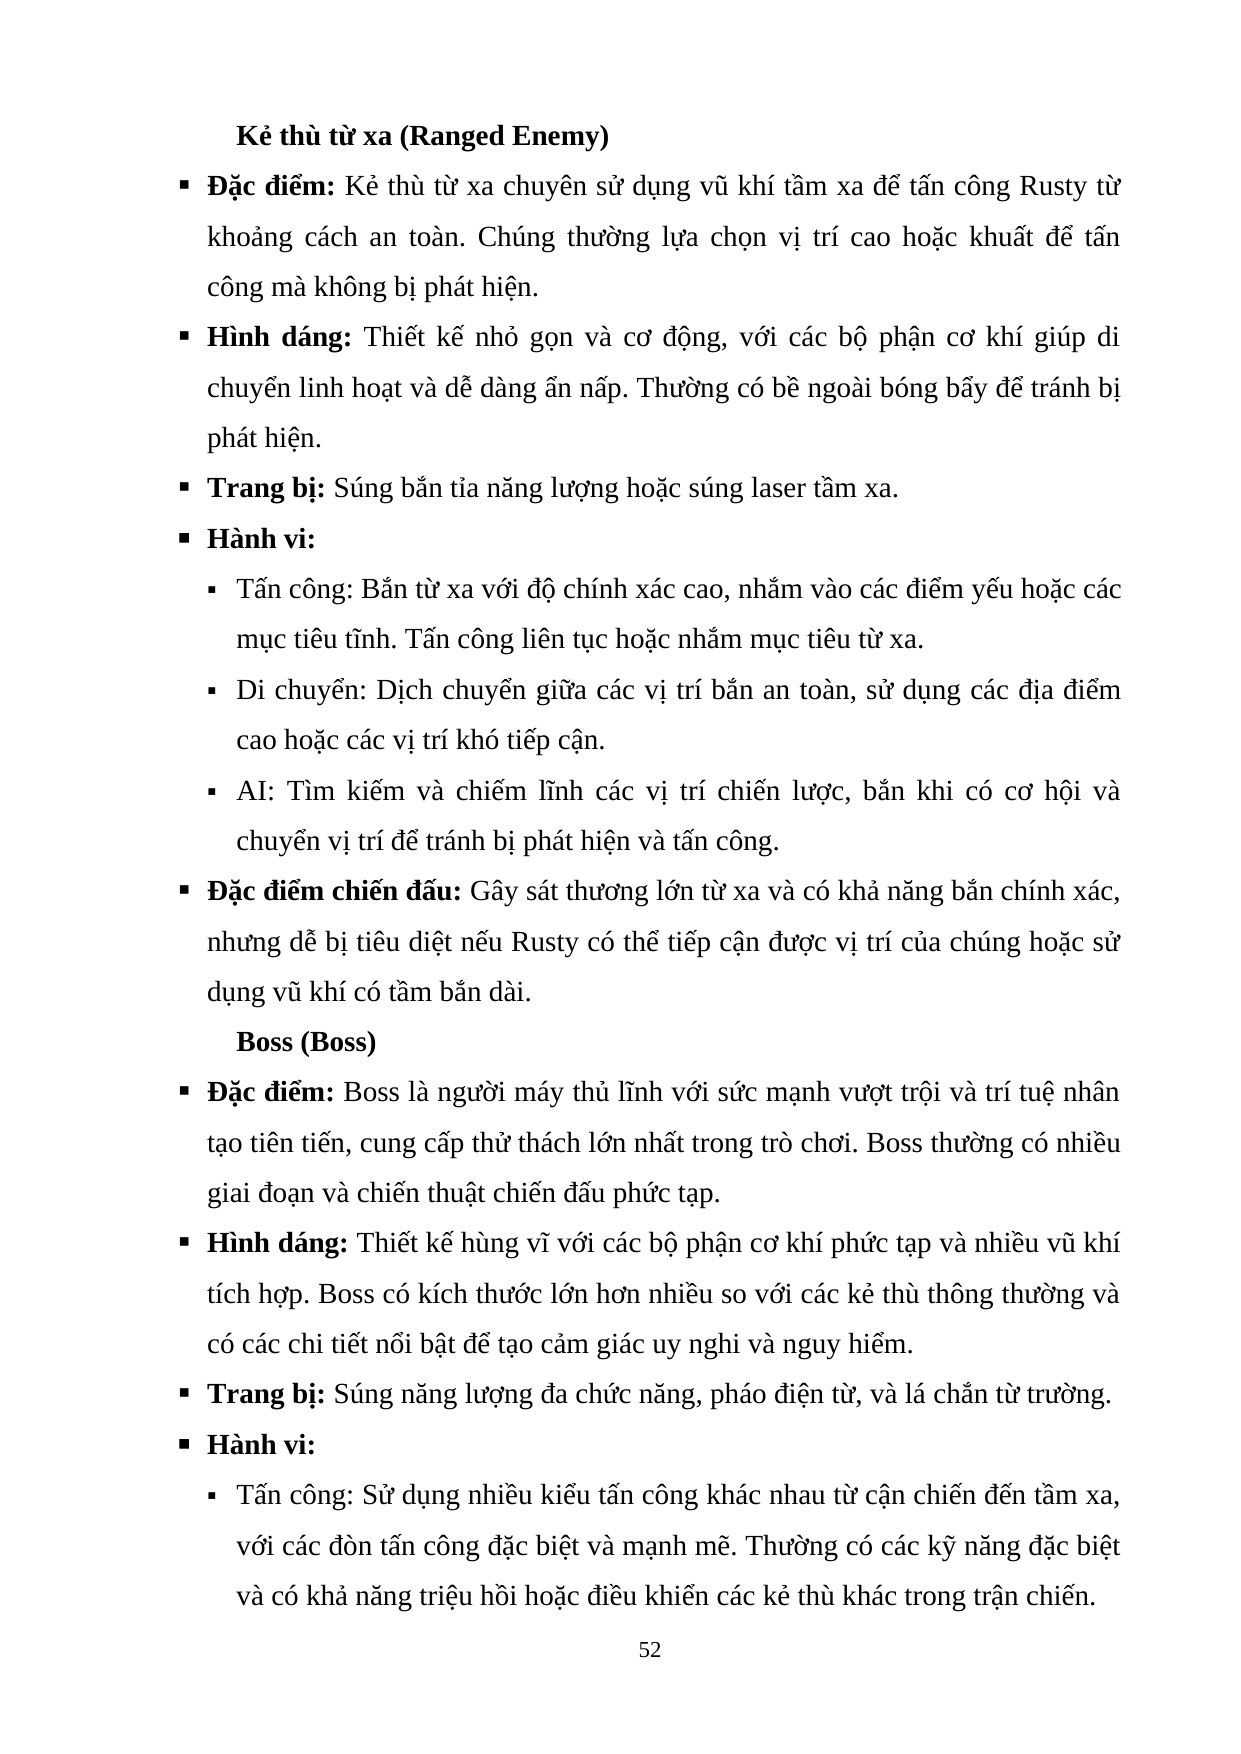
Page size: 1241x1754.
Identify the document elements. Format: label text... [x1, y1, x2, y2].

list Đặc điểm: Boss là người máy thủ lĩnh với sức mạnh vượt trội và trí tuệ nhân tạo tiên tiến, cung cấp thử thách lớn nhất trong trò chơi. Boss thường có nhiều giai đoạn và chiến thuật chiến đấu phức tạp. [177, 1074, 1122, 1209]
list AI: Tìm kiếm và chiếm lĩnh các vị trí chiến lược, bắn khi có cơ hội và chuyển vị trí để tránh bị phát hiện và tấn công. [207, 773, 1122, 856]
list Tấn công: Sử dụng nhiều kiểu tấn công khác nhau từ cận chiến đến tầm xa, với các đòn tấn công đặc biệt và mạnh mẽ. Thường có các kỹ năng đặc biệt và có khả năng triệu hồi hoặc điều khiển các kẻ thù khác trong trận chiến. [207, 1477, 1122, 1612]
list Hành vi: [177, 1427, 1122, 1461]
text Kẻ thù từ xa (Ranged Enemy) [177, 118, 1122, 152]
list Đặc điểm: Kẻ thù từ xa chuyên sử dụng vũ khí tầm xa để tấn công Rusty từ khoảng cách an toàn. Chúng thường lựa chọn vị trí cao hoặc khuất để tấn công mà không bị phát hiện. [177, 168, 1122, 303]
list Đặc điểm chiến đấu: Gây sát thương lớn từ xa và có khả năng bắn chính xác, nhưng dễ bị tiêu diệt nếu Rusty có thể tiếp cận được vị trí của chúng hoặc sử dụng vũ khí có tầm bắn dài. [177, 873, 1122, 1007]
list Hình dáng: Thiết kế nhỏ gọn và cơ động, với các bộ phận cơ khí giúp di chuyển linh hoạt và dễ dàng ẩn nấp. Thường có bề ngoài bóng bẩy để tránh bị phát hiện. [177, 319, 1122, 454]
list Tấn công: Bắn từ xa với độ chính xác cao, nhắm vào các điểm yếu hoặc các mục tiêu tĩnh. Tấn công liên tục hoặc nhắm mục tiêu từ xa. [207, 571, 1122, 655]
list Hình dáng: Thiết kế hùng vĩ với các bộ phận cơ khí phức tạp và nhiều vũ khí tích hợp. Boss có kích thước lớn hơn nhiều so với các kẻ thù thông thường và có các chi tiết nổi bật để tạo cảm giác uy nghi và nguy hiểm. [177, 1226, 1122, 1360]
text Boss (Boss) [177, 1024, 1122, 1058]
list Hành vi: [177, 521, 1122, 554]
list Trang bị: Súng bắn tỉa năng lượng hoặc súng laser tầm xa. [177, 471, 1122, 504]
list Di chuyển: Dịch chuyển giữa các vị trí bắn an toàn, sử dụng các địa điểm cao hoặc các vị trí khó tiếp cận. [207, 672, 1122, 756]
list Trang bị: Súng năng lượng đa chức năng, pháo điện từ, và lá chắn từ trường. [177, 1377, 1122, 1410]
